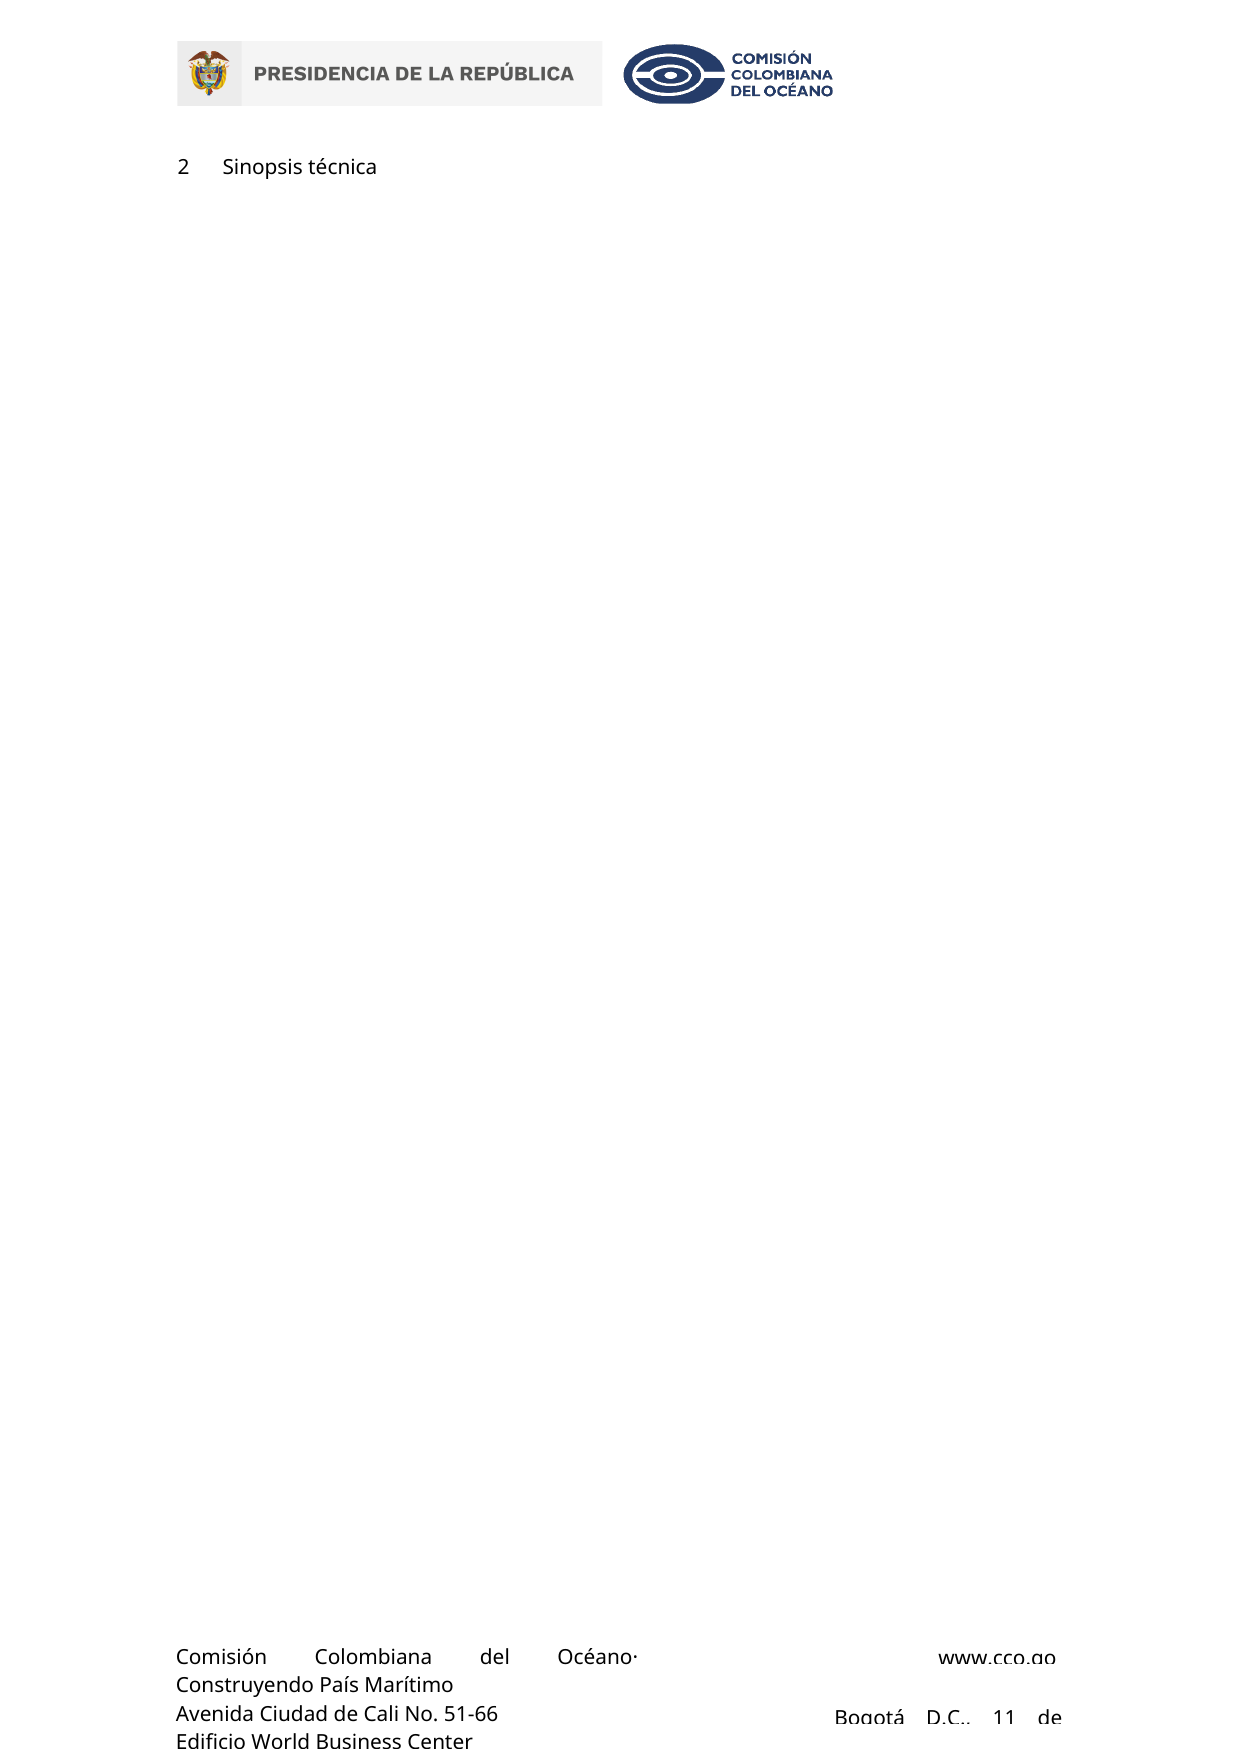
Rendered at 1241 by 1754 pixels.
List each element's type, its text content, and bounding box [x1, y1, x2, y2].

picture [177, 41, 603, 106]
picture [642, 42, 824, 107]
subtitle Sinopsis técnica [177, 152, 1063, 180]
